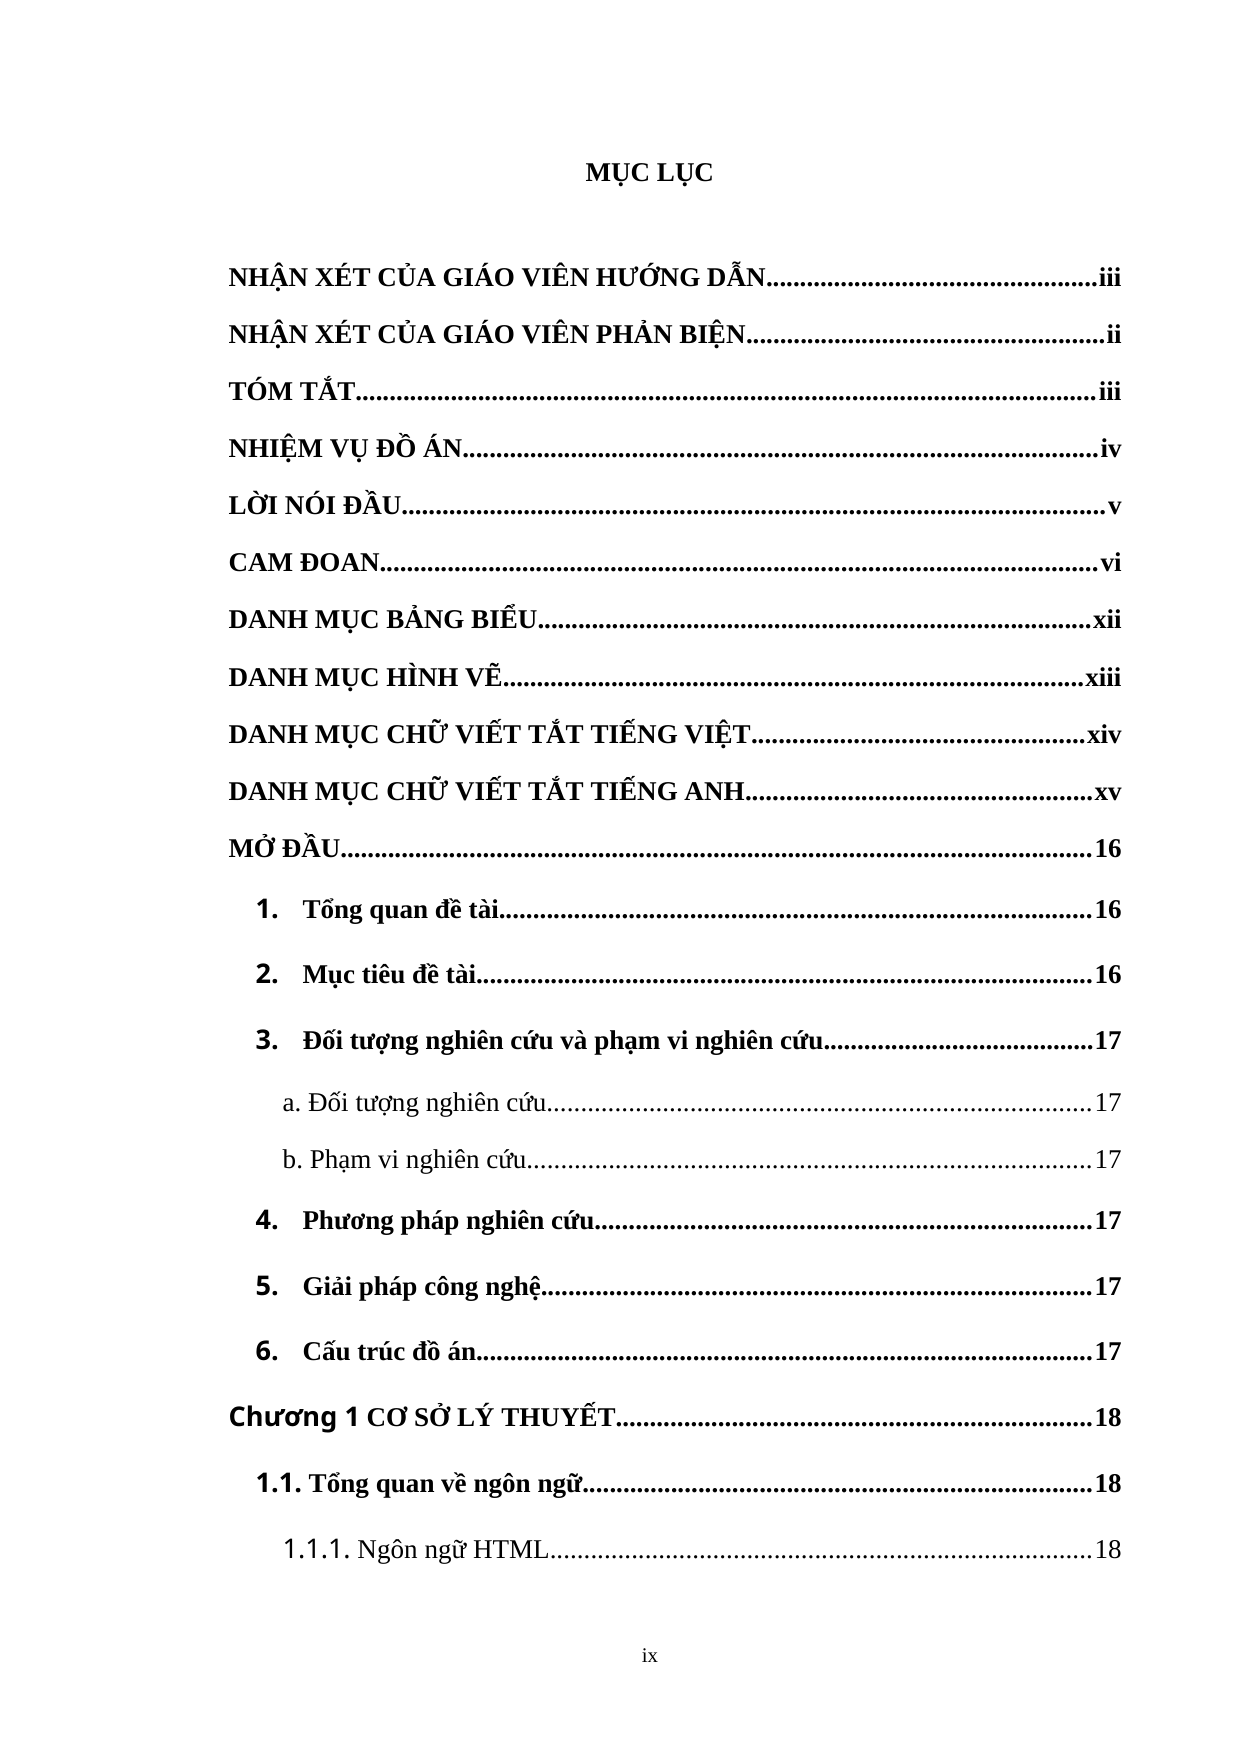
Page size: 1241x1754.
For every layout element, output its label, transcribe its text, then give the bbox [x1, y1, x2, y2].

text MỤC LỤC [177, 156, 1122, 187]
